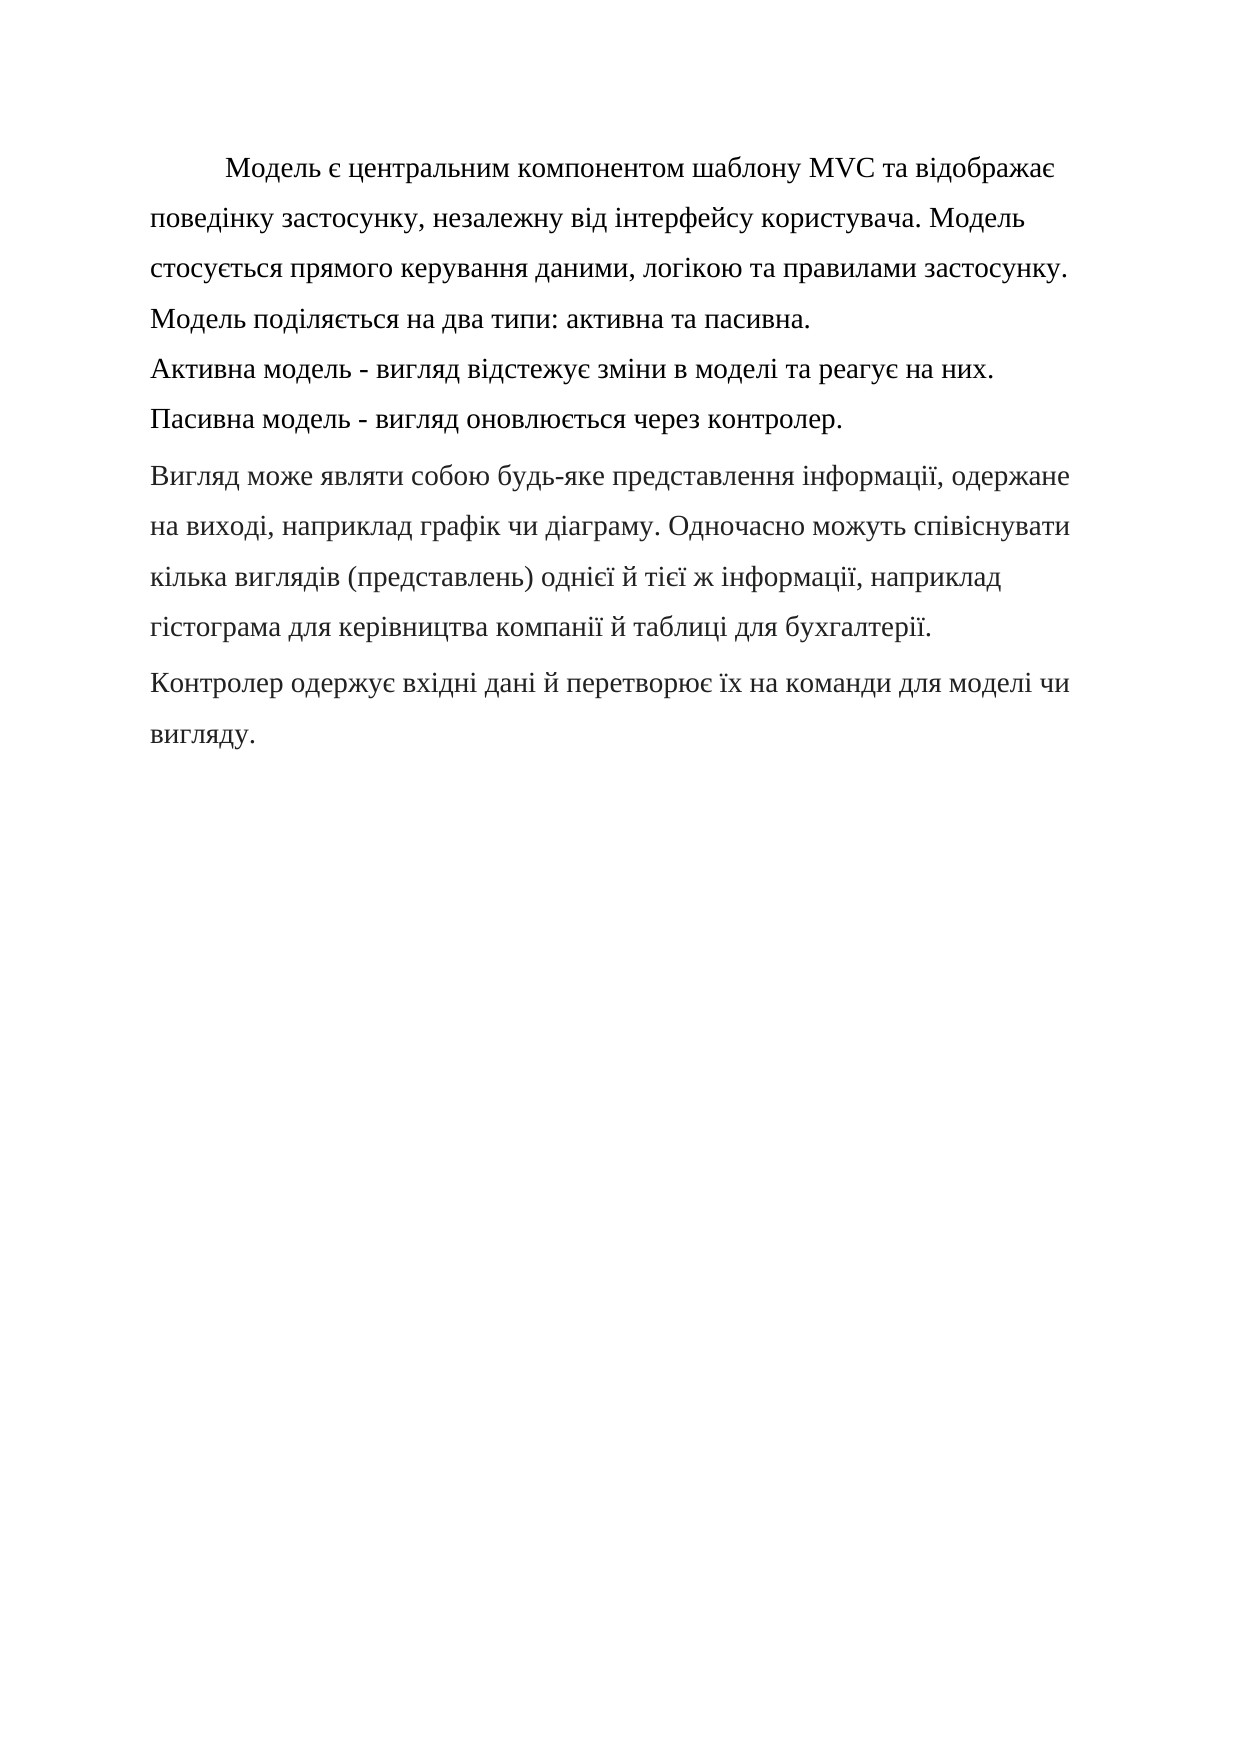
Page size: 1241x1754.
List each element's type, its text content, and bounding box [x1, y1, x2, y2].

text Активна модель - вигляд відстежує зміни в моделі та реагує на них. [150, 351, 1090, 385]
text Модель є центральним компонентом шаблону MVC та відображає поведінку застосунку, незалежну від інтерфейсу користувача. Модель стосується прямого керування даними, логікою та правилами застосунку. [150, 150, 1090, 284]
text Пасивна модель - вигляд оновлюється через контролер. [150, 402, 1090, 435]
text Вигляд може являти собою будь-яке представлення інформації, одержане на виході, наприклад графік чи діаграму. Одночасно можуть співіснувати кілька виглядів (представлень) однієї й тієї ж інформації, наприклад гістограма для керівництва компанії й таблиці для бухгалтерії. [150, 458, 1090, 643]
text Модель поділяється на два типи: активна та пасивна. [150, 301, 1090, 334]
text Контролер одержує вхідні дані й перетворює їх на команди для моделі чи вигляду. [150, 666, 1090, 749]
